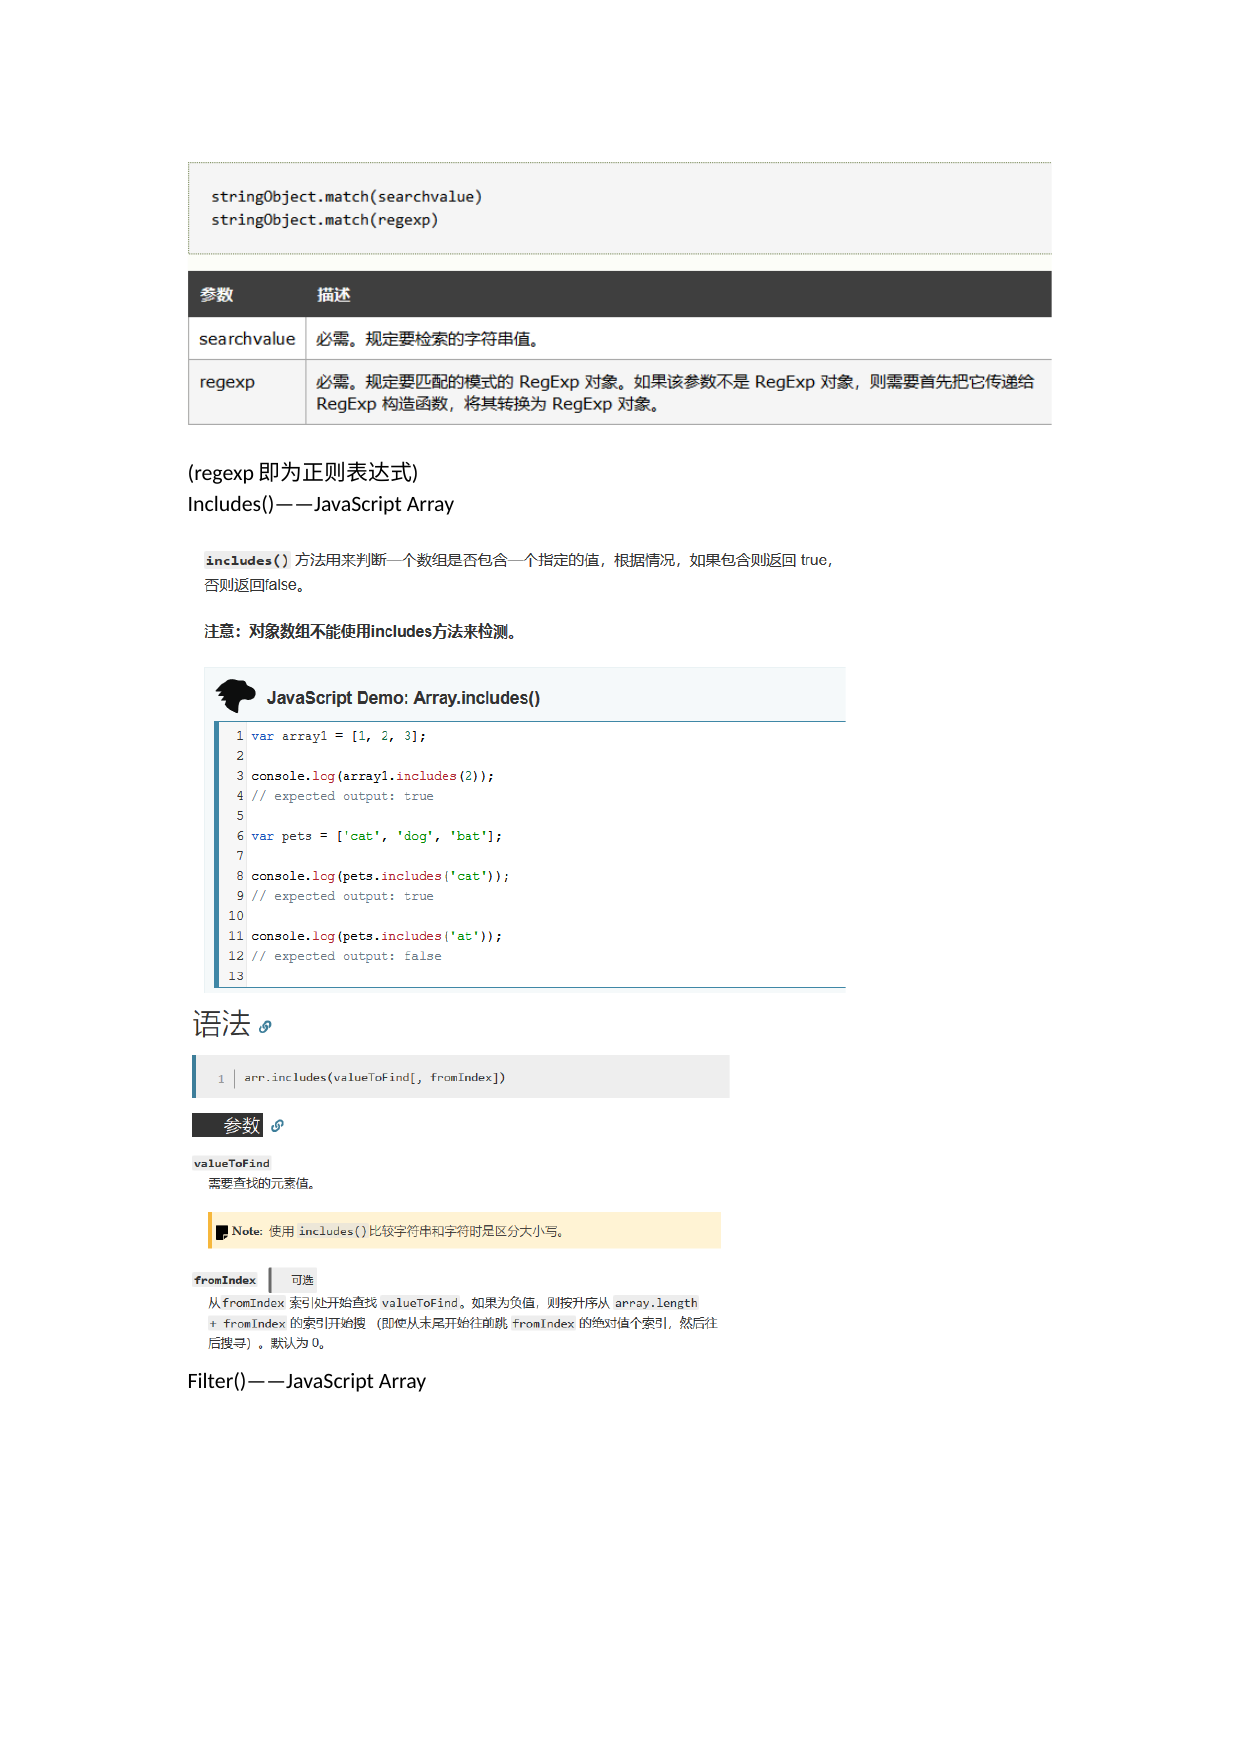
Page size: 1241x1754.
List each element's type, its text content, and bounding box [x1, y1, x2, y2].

picture [187, 162, 1052, 425]
picture [187, 1007, 730, 1357]
text Filter()——JavaScript Array [187, 1364, 1053, 1397]
text Includes()——JavaScript Array [187, 487, 1053, 519]
text (regexp即为正则表达式) [187, 454, 1053, 487]
picture [187, 519, 846, 993]
